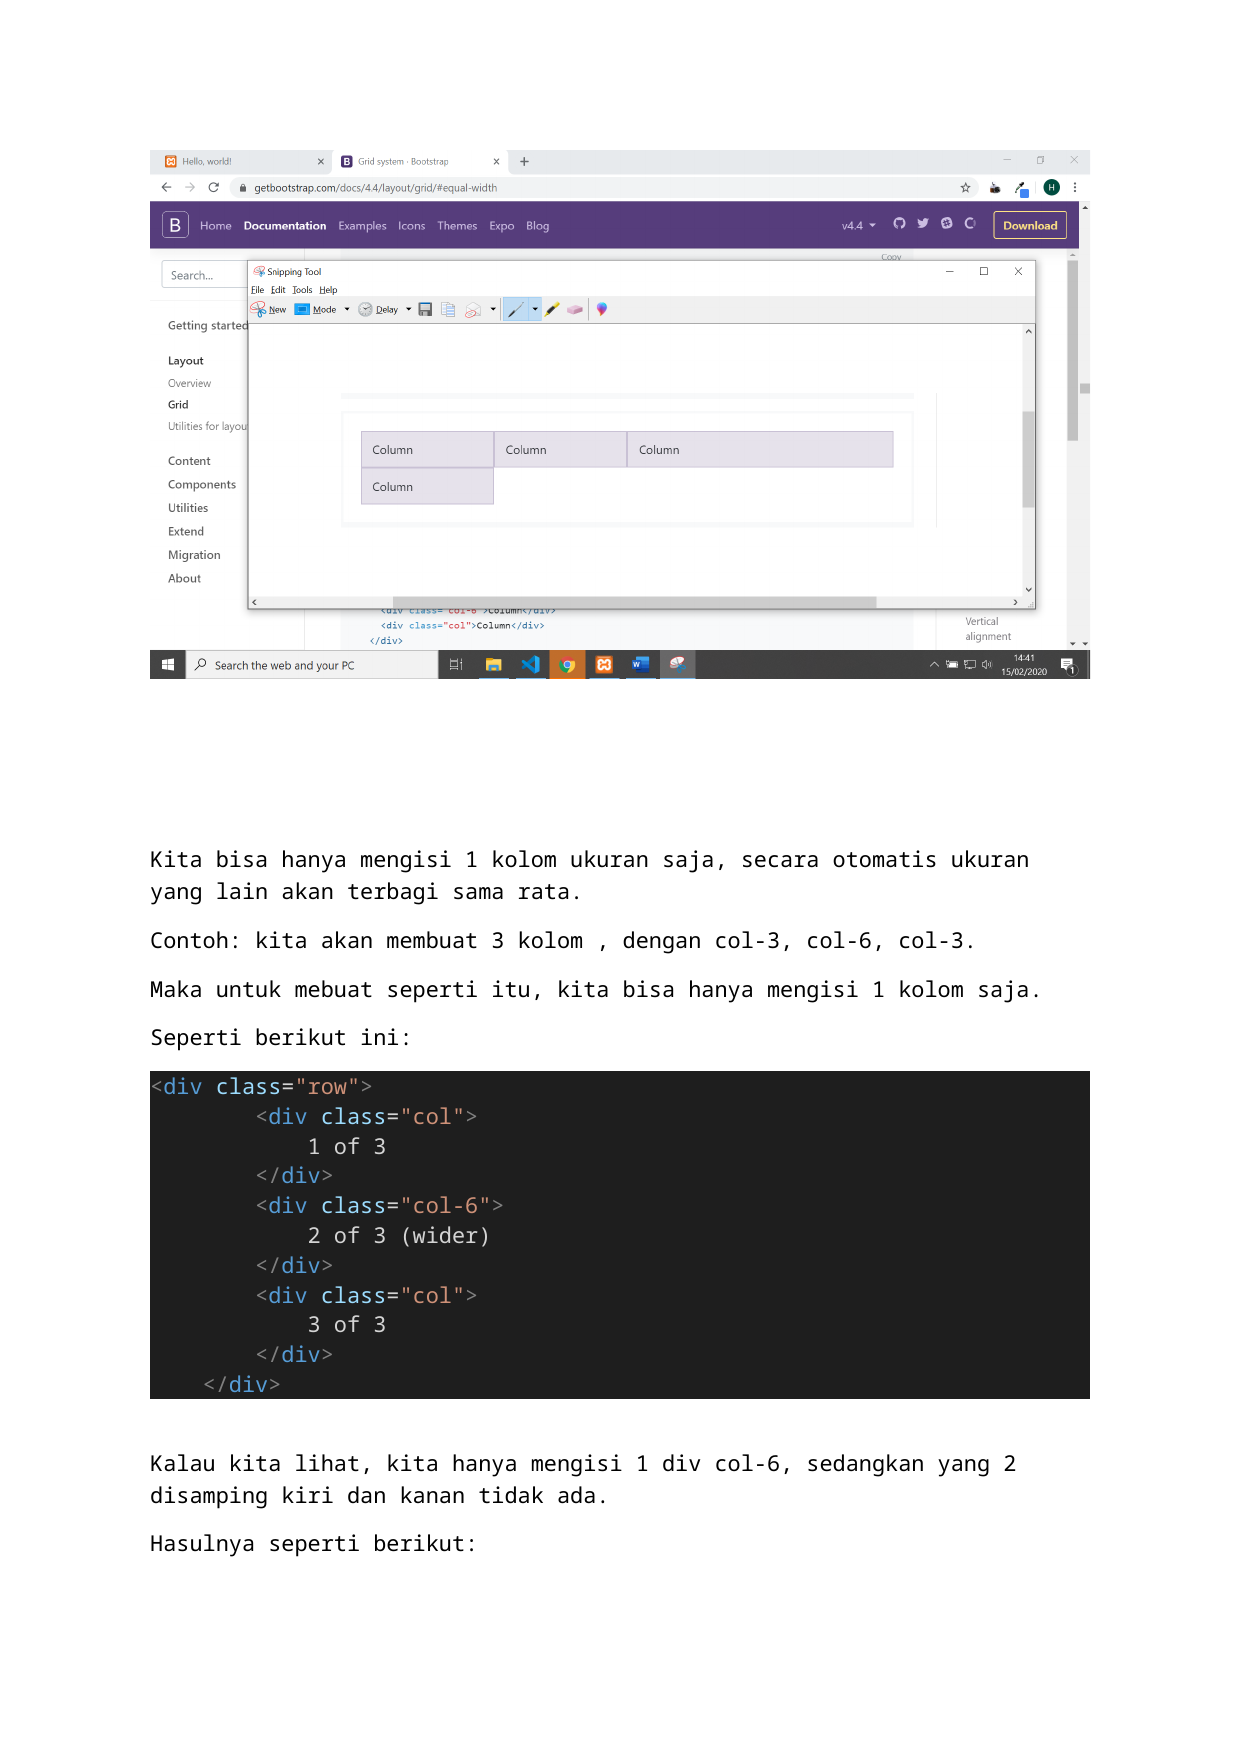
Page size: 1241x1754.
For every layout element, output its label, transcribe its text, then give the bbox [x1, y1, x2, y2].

text <div class="col-6"> [150, 1190, 1090, 1220]
text Kalau kita lihat, kita hanya mengisi 1 div col-6, sedangkan yang 2 disamping kiri dan kanan tidak ada. [150, 1447, 1090, 1509]
text </div> [150, 1369, 1090, 1399]
text </div> [150, 1339, 1090, 1369]
text </div> [150, 1250, 1090, 1279]
text Contoh: kita akan membuat 3 kolom , dengan col-3, col-6, col-3. [150, 925, 1090, 954]
text Kita bisa hanya mengisi 1 kolom ukuran saja, secara otomatis ukuran yang lain akan terbagi sama rata. [150, 844, 1090, 906]
text Seperti berikut ini: [150, 1022, 1090, 1052]
text 1 of 3 [150, 1131, 1090, 1160]
text </div> [150, 1160, 1090, 1190]
picture [150, 150, 1091, 679]
text <div class="col"> [150, 1279, 1090, 1309]
text 3 of 3 [150, 1309, 1090, 1339]
text Hasulnya seperti berikut: [150, 1528, 1090, 1558]
text <div class="col"> [150, 1101, 1090, 1131]
text <div class="row"> [150, 1071, 1090, 1101]
text Maka untuk mebuat seperti itu, kita bisa hanya mengisi 1 kolom saja. [150, 973, 1090, 1003]
text 2 of 3 (wider) [150, 1220, 1090, 1250]
